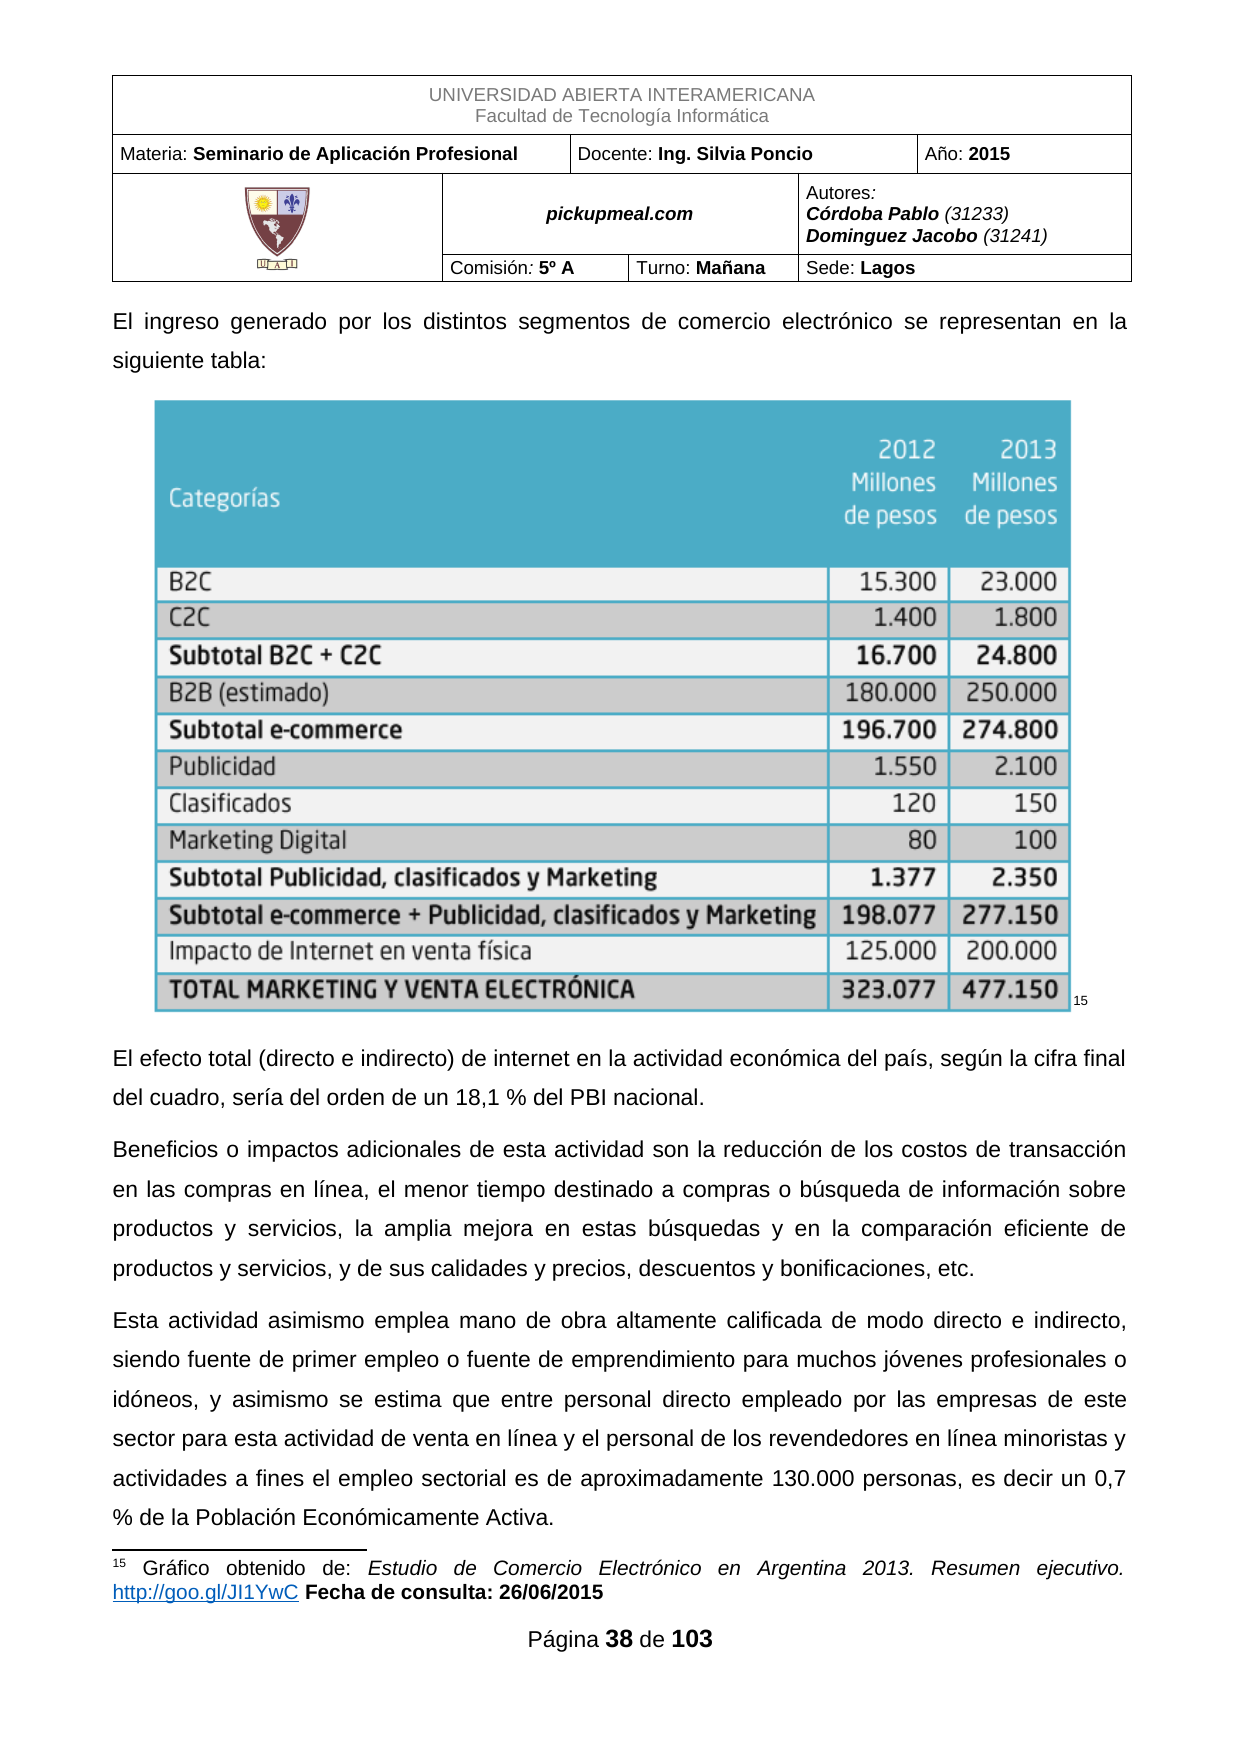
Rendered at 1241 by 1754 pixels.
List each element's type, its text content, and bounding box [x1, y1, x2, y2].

picture [152, 399, 1074, 1015]
picture [230, 182, 325, 273]
text El ingreso generado por los distintos segmentos de comercio electrónico se representan en la siguiente tabla: [112, 308, 1128, 374]
text El efecto total (directo e indirecto) de internet en la actividad económica del país, según la cifra final del cuadro, sería del orden de un 18,1 % del PBI nacional. [112, 1045, 1128, 1111]
text Esta actividad asimismo emplea mano de obra altamente calificada de modo directo e indirecto, siendo fuente de primer empleo o fuente de emprendimiento para muchos jóvenes profesionales o idóneos, y asimismo se estima que entre personal directo empleado por las empresas de este sector para esta actividad de venta en línea y el personal de los revendedores en línea minoristas y actividades a fines el empleo sectorial es de aproximadamente 130.000 personas, es decir un 0,7 % de la Población Económicamente Activa. [112, 1307, 1128, 1530]
text Beneficios o impactos adicionales de esta actividad son la reducción de los costos de transacción en las compras en línea, el menor tiempo destinado a compras o búsqueda de información sobre productos y servicios, la amplia mejora en estas búsquedas y en la comparación eficiente de productos y servicios, y de sus calidades y precios, descuentos y bonificaciones, etc. [112, 1136, 1128, 1281]
